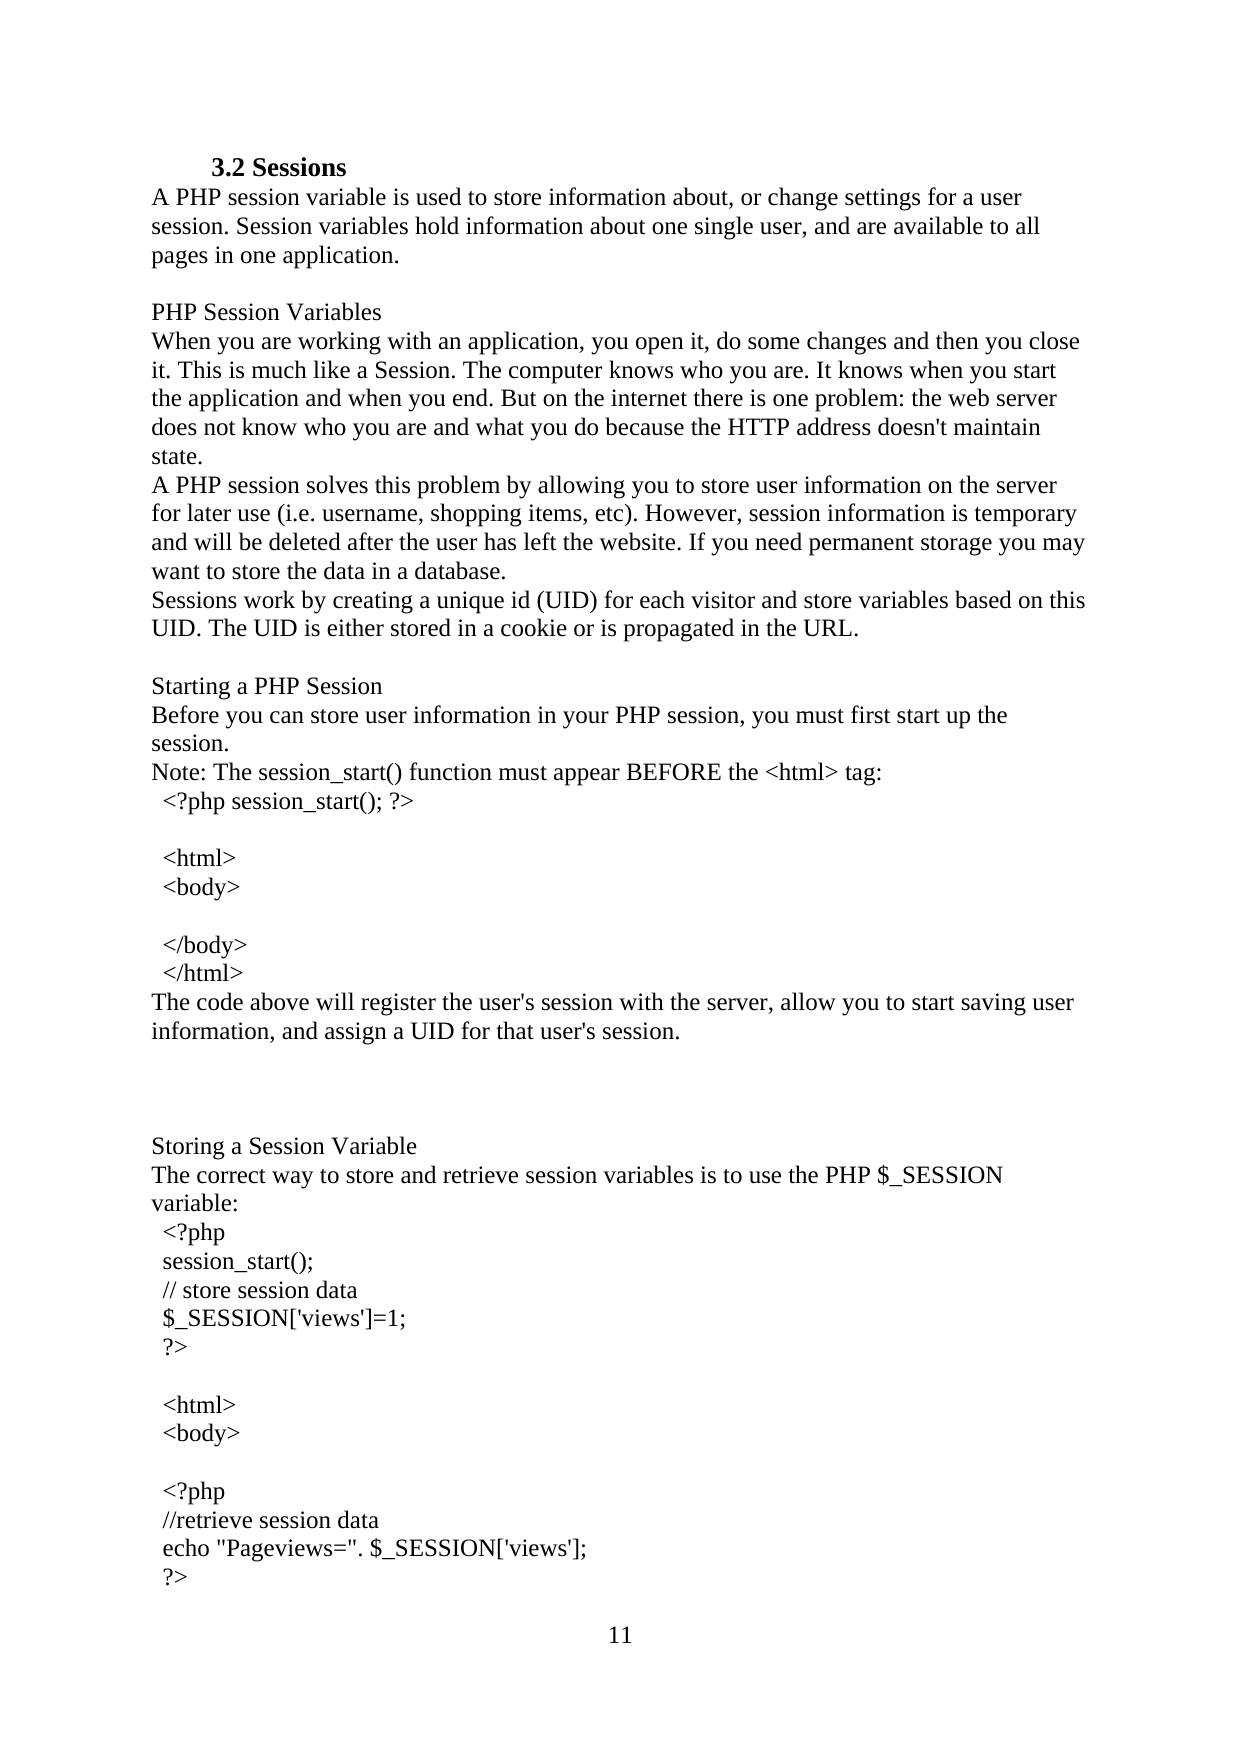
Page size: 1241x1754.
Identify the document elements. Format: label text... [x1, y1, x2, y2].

text Starting a PHP Session [151, 671, 1089, 700]
table_header <?php session_start(); ?> <html> <body> </body> </html> [151, 786, 1089, 987]
text Sessions work by creating a unique id (UID) for each visitor and store variables based on this UID. The UID is either stored in a cookie or is propagated in the URL. [151, 585, 1089, 642]
text The correct way to store and retrieve session variables is to use the PHP $_SESSION variable: [151, 1160, 1089, 1217]
subtitle 3.2 Sessions [151, 151, 1089, 182]
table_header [151, 1217, 1089, 1591]
text Note: The session_start() function must appear BEFORE the <html> tag: [151, 757, 1089, 786]
text The code above will register the user's session with the server, allow you to start saving user information, and assign a UID for that user's session. [151, 987, 1089, 1045]
text PHP Session Variables [151, 297, 1089, 326]
text Before you can store user information in your PHP session, you must first start up the session. [151, 700, 1089, 757]
text A PHP session solves this problem by allowing you to store user information on the server for later use (i.e. username, shopping items, etc). However, session information is temporary and will be deleted after the user has left the website. If you need permanent storage you may want to store the data in a database. [151, 470, 1089, 585]
text A PHP session variable is used to store information about, or change settings for a user session. Session variables hold information about one single user, and are available to all pages in one application. [151, 182, 1089, 268]
text Storing a Session Variable [151, 1131, 1089, 1160]
text When you are working with an application, you open it, do some changes and then you close it. This is much like a Session. The computer knows who you are. It knows when you start the application and when you end. But on the internet there is one problem: the web server does not know who you are and what you do because the HTTP address doesn't maintain state. [151, 326, 1089, 470]
